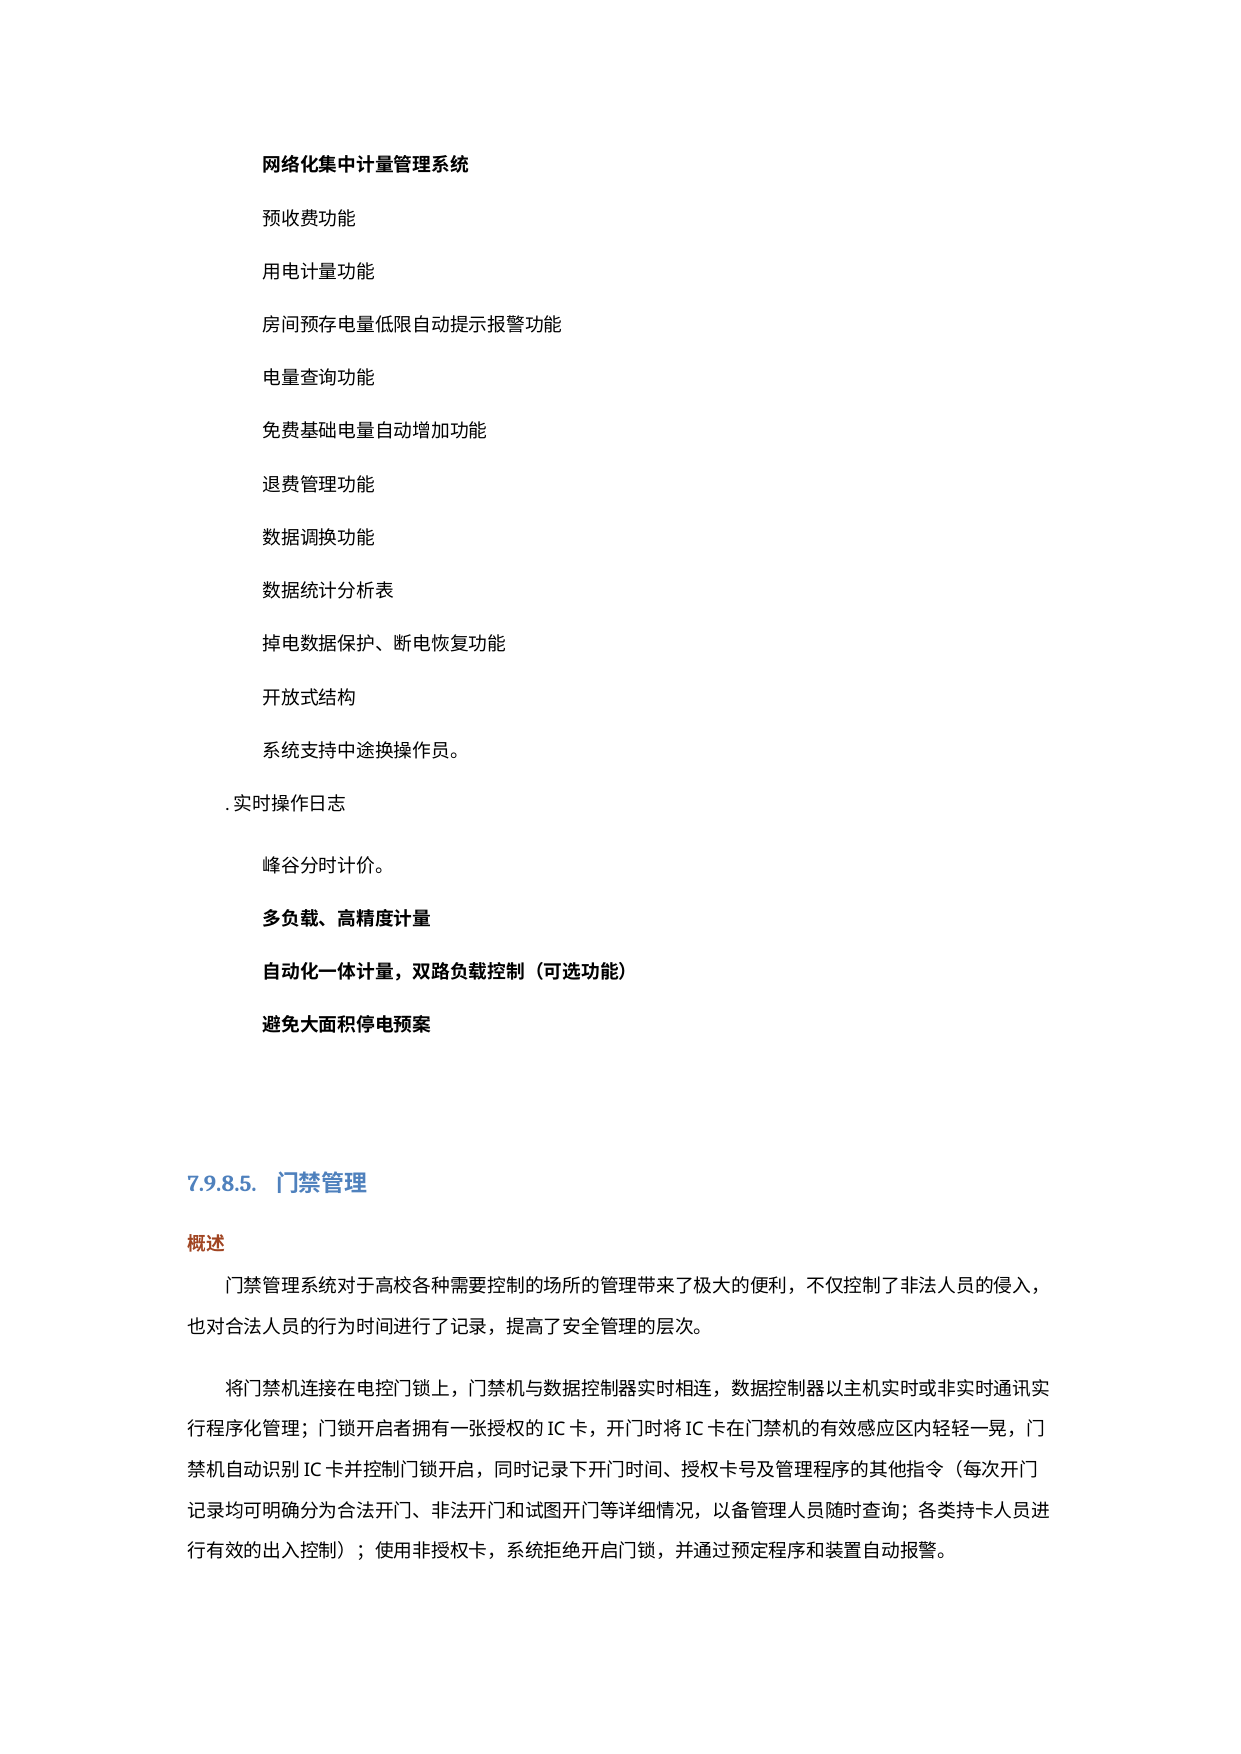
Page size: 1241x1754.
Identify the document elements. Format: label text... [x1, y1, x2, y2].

list 避免大面积停电预案 [187, 1010, 1051, 1037]
subtitle 概述 [187, 1228, 1053, 1255]
list 数据统计分析表 [187, 576, 1051, 603]
text 将门禁机连接在电控门锁上，门禁机与数据控制器实时相连，数据控制器以主机实时或非实时通讯实行程序化管理；门锁开启者拥有一张授权的IC卡，开门时将IC卡在门禁机的有效感应区内轻轻一晃，门禁机自动识别IC卡并控制门锁开启，同时记录下开门时间、授权卡号及管理程序的其他指令（每次开门记录均可明确分为合法开门、非法开门和试图开门等详细情况，以备管理人员随时查询；各类持卡人员进行有效的出入控制）；使用非授权卡，系统拒绝开启门锁，并通过预定程序和装置自动报警。 [187, 1373, 1053, 1563]
list 网络化集中计量管理系统 [187, 150, 1051, 177]
list 峰谷分时计价。 [187, 850, 1051, 877]
list 掉电数据保护、断电恢复功能 [187, 629, 1051, 656]
list 自动化一体计量，双路负载控制（可选功能） [187, 957, 1051, 984]
text . 实时操作日志 [187, 789, 1051, 816]
list 系统支持中途换操作员。 [187, 736, 1051, 763]
list 开放式结构 [187, 682, 1051, 709]
list 房间预存电量低限自动提示报警功能 [187, 310, 1051, 337]
list 退费管理功能 [187, 469, 1051, 497]
list 预收费功能 [187, 203, 1051, 230]
list 电量查询功能 [187, 363, 1051, 390]
list 数据调换功能 [187, 523, 1051, 550]
text 门禁管理系统对于高校各种需要控制的场所的管理带来了极大的便利，不仅控制了非法人员的侵入，也对合法人员的行为时间进行了记录，提高了安全管理的层次。 [187, 1271, 1053, 1339]
subtitle 门禁管理 [187, 1165, 1053, 1198]
list 免费基础电量自动增加功能 [187, 416, 1051, 443]
list 用电计量功能 [187, 256, 1051, 284]
list 多负载、高精度计量 [187, 903, 1051, 931]
